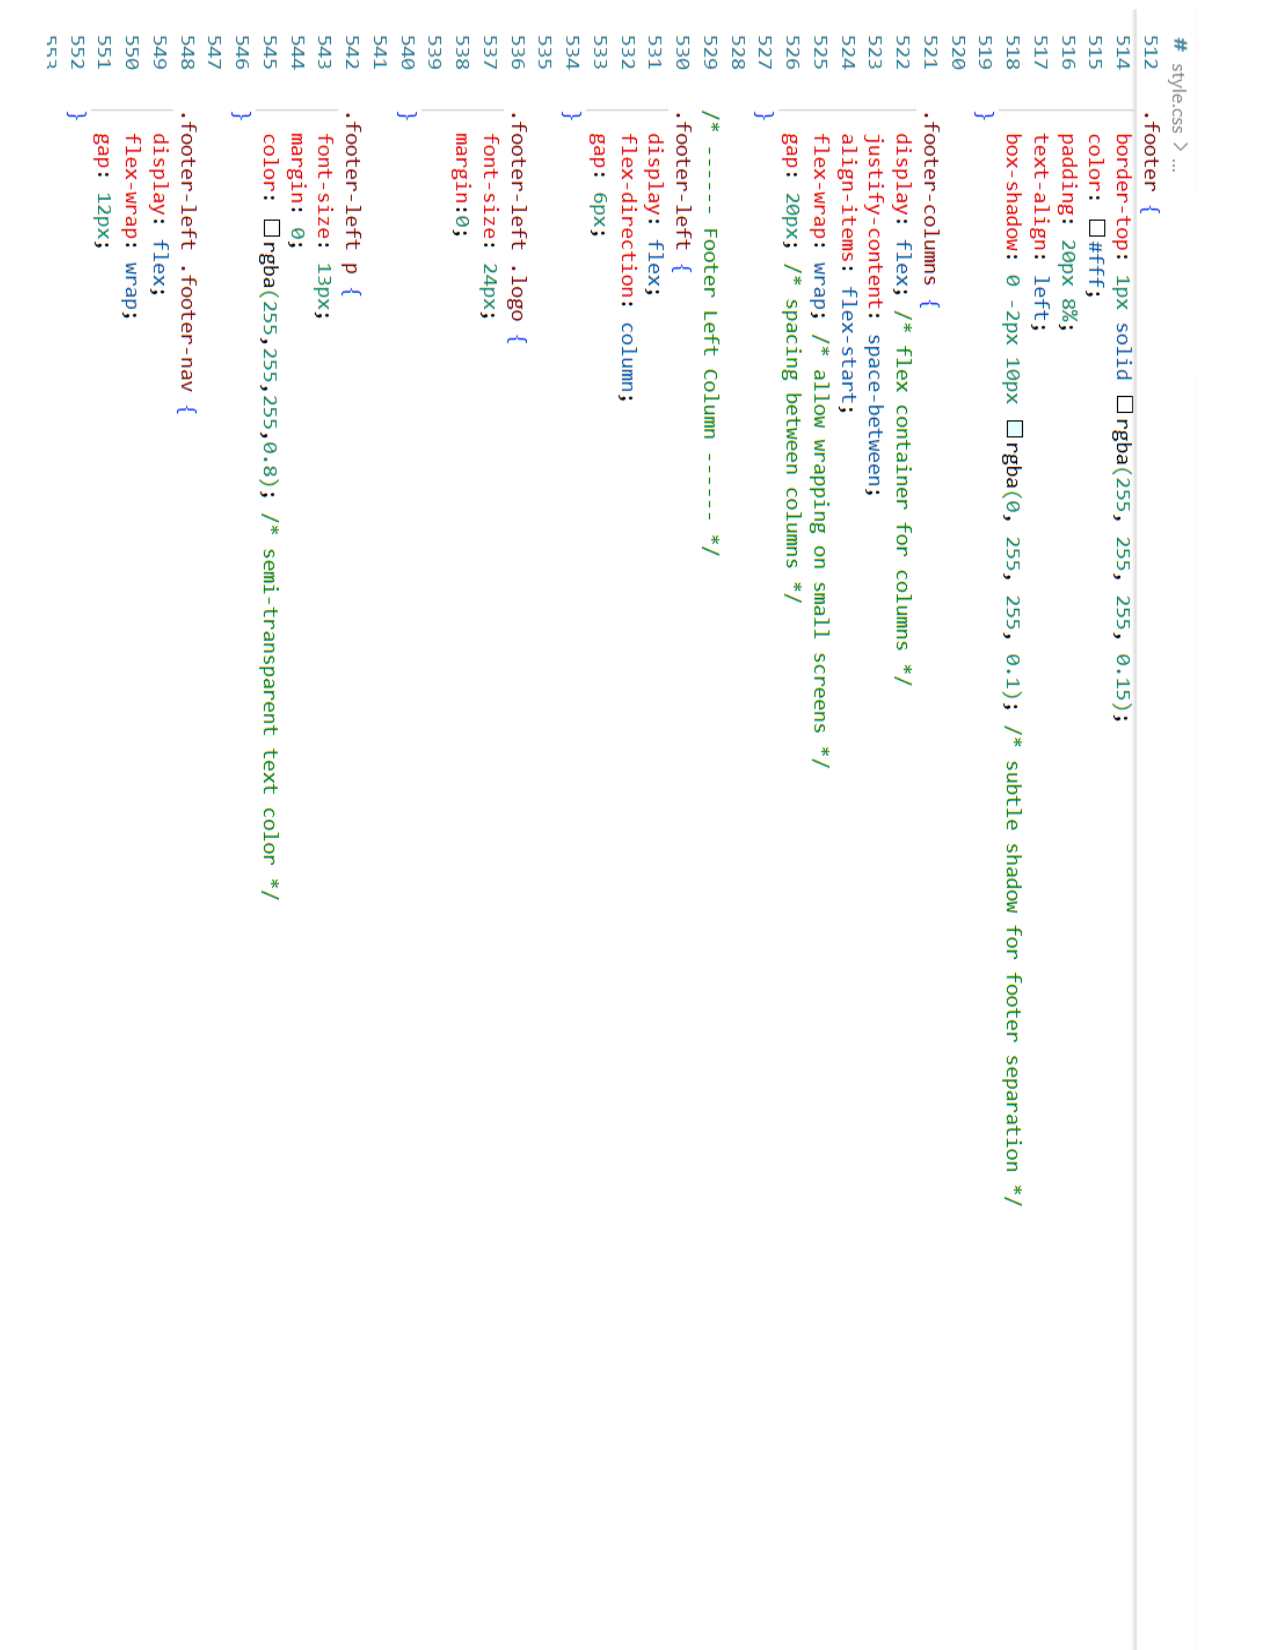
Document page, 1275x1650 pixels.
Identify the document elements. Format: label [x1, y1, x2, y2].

picture [46, 9, 1197, 1650]
